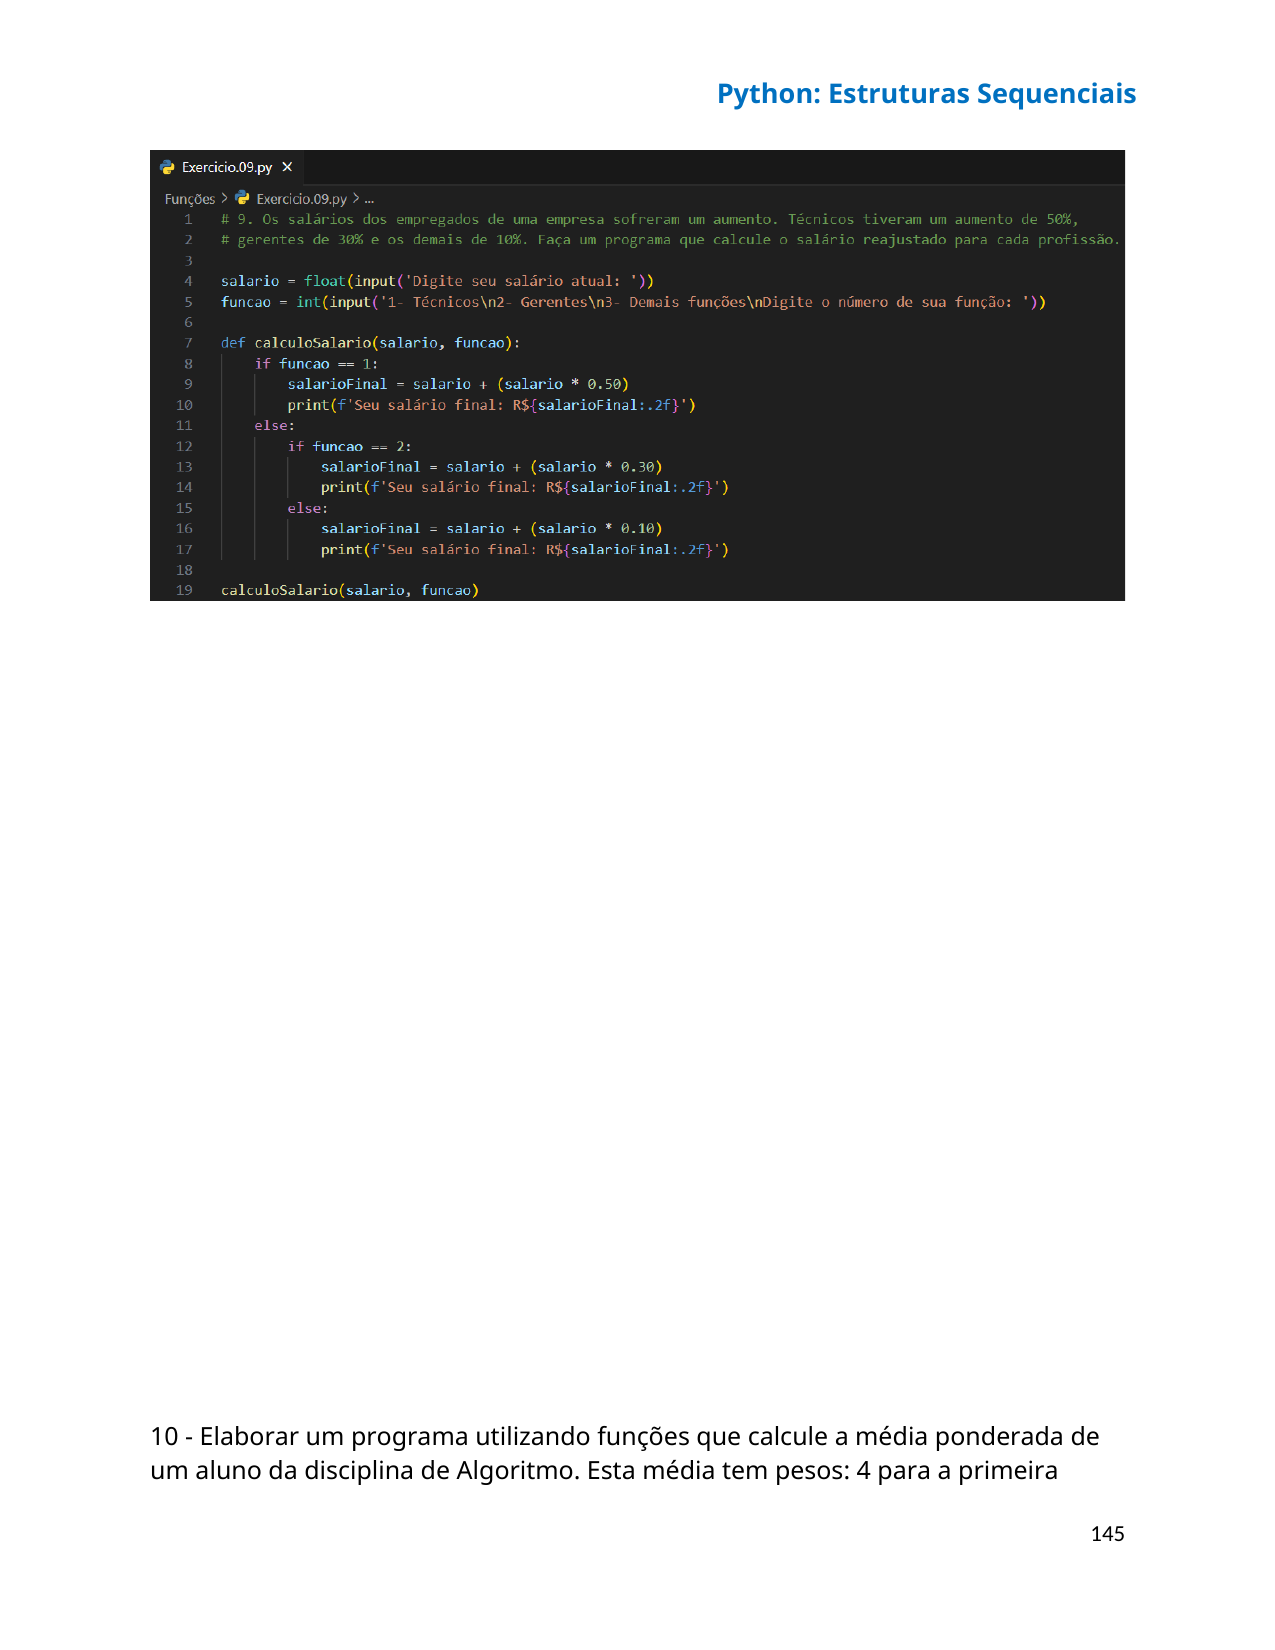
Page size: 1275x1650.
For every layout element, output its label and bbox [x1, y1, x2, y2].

picture [150, 150, 1125, 601]
text [150, 1418, 1125, 1486]
